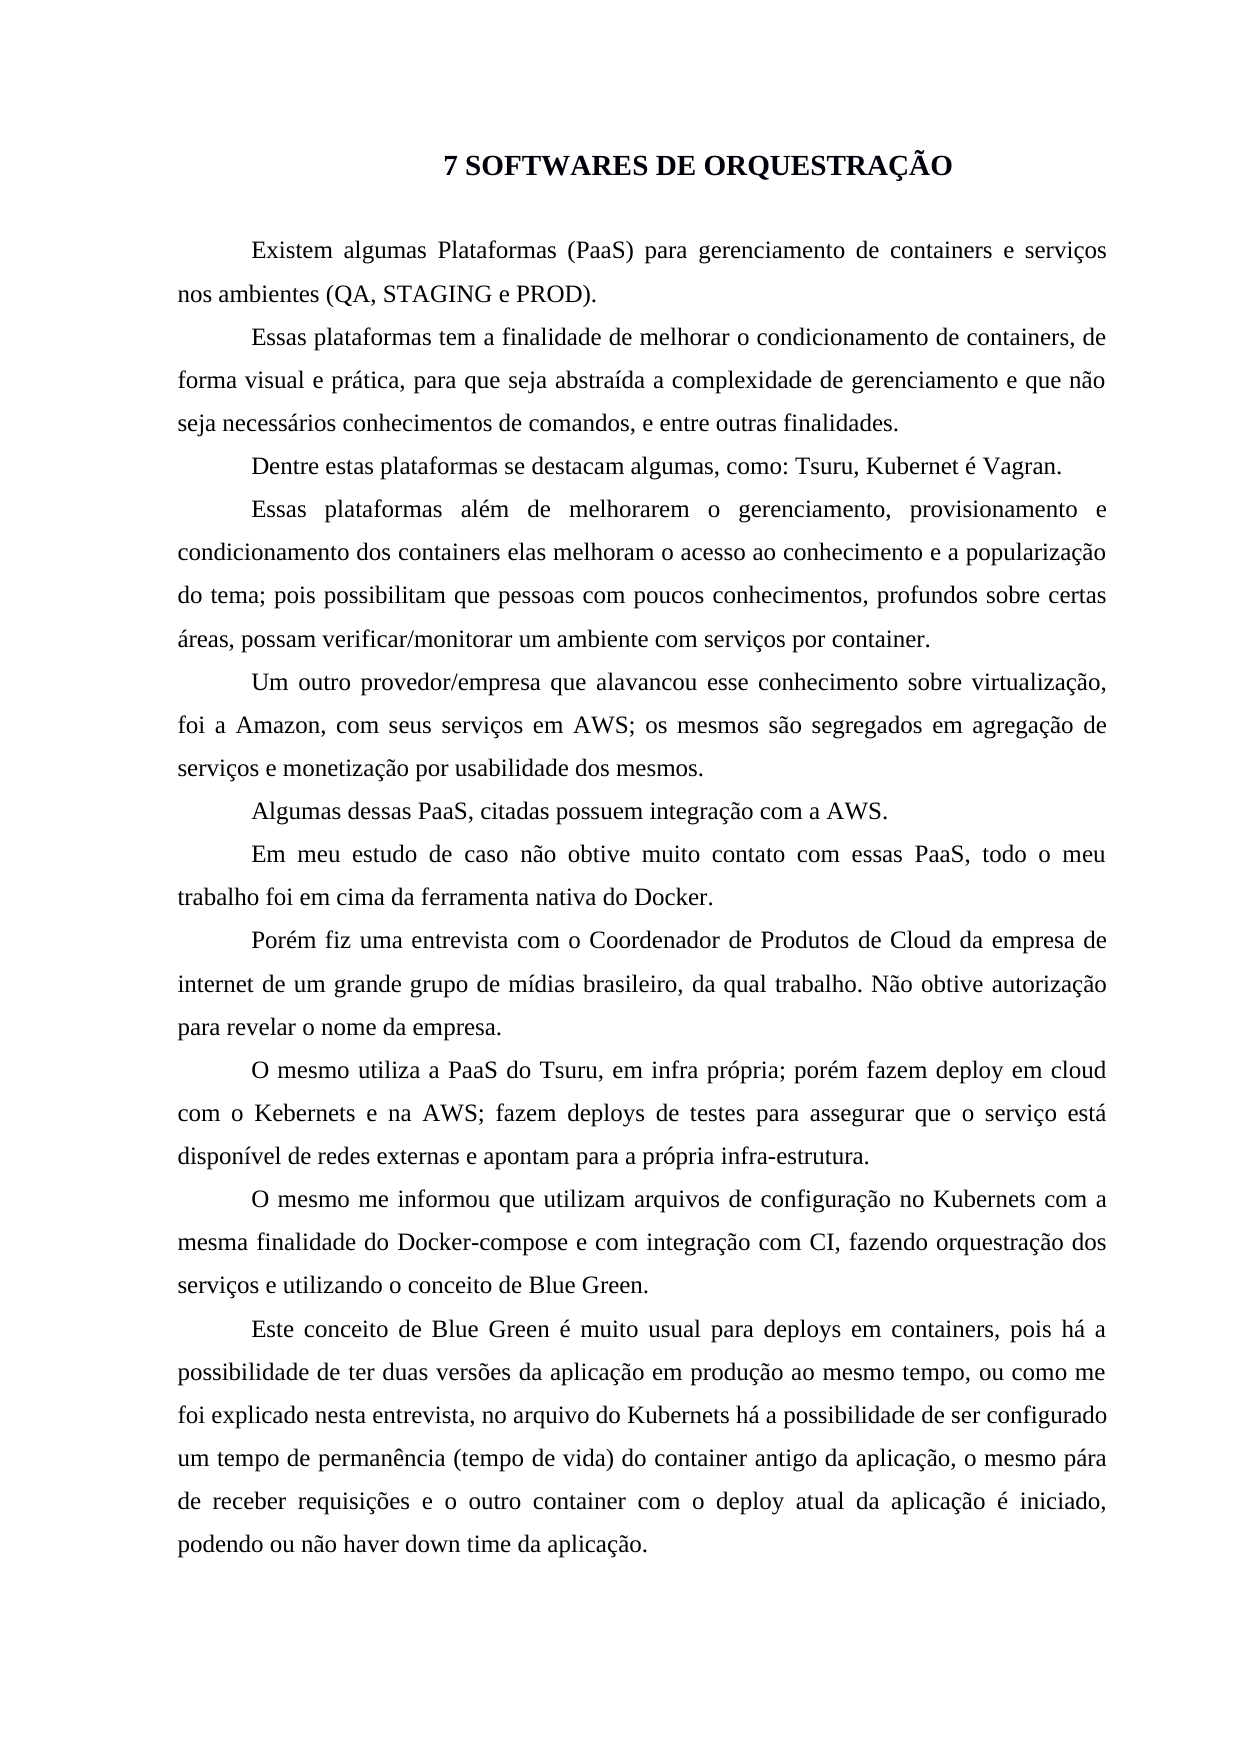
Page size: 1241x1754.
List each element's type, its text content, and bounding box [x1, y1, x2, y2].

text Um outro provedor/empresa que alavancou esse conhecimento sobre virtualização, foi a Amazon, com seus serviços em AWS; os mesmos são segregados em agregação de serviços e monetização por usabilidade dos mesmos. [177, 667, 1107, 782]
text Porém fiz uma entrevista com o Coordenador de Produtos de Cloud da empresa de internet de um grande grupo de mídias brasileiro, da qual trabalho. Não obtive autorização para revelar o nome da empresa. [177, 926, 1107, 1041]
text Dentre estas plataformas se destacam algumas, como: Tsuru, Kubernet é Vagran. [177, 451, 1107, 480]
text O mesmo me informou que utilizam arquivos de configuração no Kubernets com a mesma finalidade do Docker-compose e com integração com CI, fazendo orquestração dos serviços e utilizando o conceito de Blue Green. [177, 1184, 1107, 1299]
text Em meu estudo de caso não obtive muito contato com essas PaaS, todo o meu trabalho foi em cima da ferramenta nativa do Docker. [177, 839, 1107, 911]
text Este conceito de Blue Green é muito usual para deploys em containers, pois há a possibilidade de ter duas versões da aplicação em produção ao mesmo tempo, ou como me foi explicado nesta entrevista, no arquivo do Kubernets há a possibilidade de ser configurado um tempo de permanência (tempo de vida) do container antigo da aplicação, o mesmo pára de receber requisições e o outro container com o deploy atual da aplicação é iniciado, podendo ou não haver down time da aplicação. [177, 1314, 1107, 1558]
text Existem algumas Plataformas (PaaS) para gerenciamento de containers e serviços nos ambientes (QA, STAGING e PROD). [177, 236, 1107, 307]
text O mesmo utiliza a PaaS do Tsuru, em infra própria; porém fazem deploy em cloud com o Kebernets e na AWS; fazem deploys de testes para assegurar que o serviço está disponível de redes externas e apontam para a própria infra-estrutura. [177, 1055, 1107, 1170]
text Essas plataformas tem a finalidade de melhorar o condicionamento de containers, de forma visual e prática, para que seja abstraída a complexidade de gerenciamento e que não seja necessários conhecimentos de comandos, e entre outras finalidades. [177, 322, 1107, 437]
text Essas plataformas além de melhorarem o gerenciamento, provisionamento e condicionamento dos containers elas melhoram o acesso ao conhecimento e a popularização do tema; pois possibilitam que pessoas com poucos conhecimentos, profundos sobre certas áreas, possam verificar/monitorar um ambiente com serviços por container. [177, 494, 1107, 652]
text Algumas dessas PaaS, citadas possuem integração com a AWS. [177, 796, 1107, 825]
text 7 SOFTWARES DE ORQUESTRAÇÃO [288, 148, 1107, 181]
